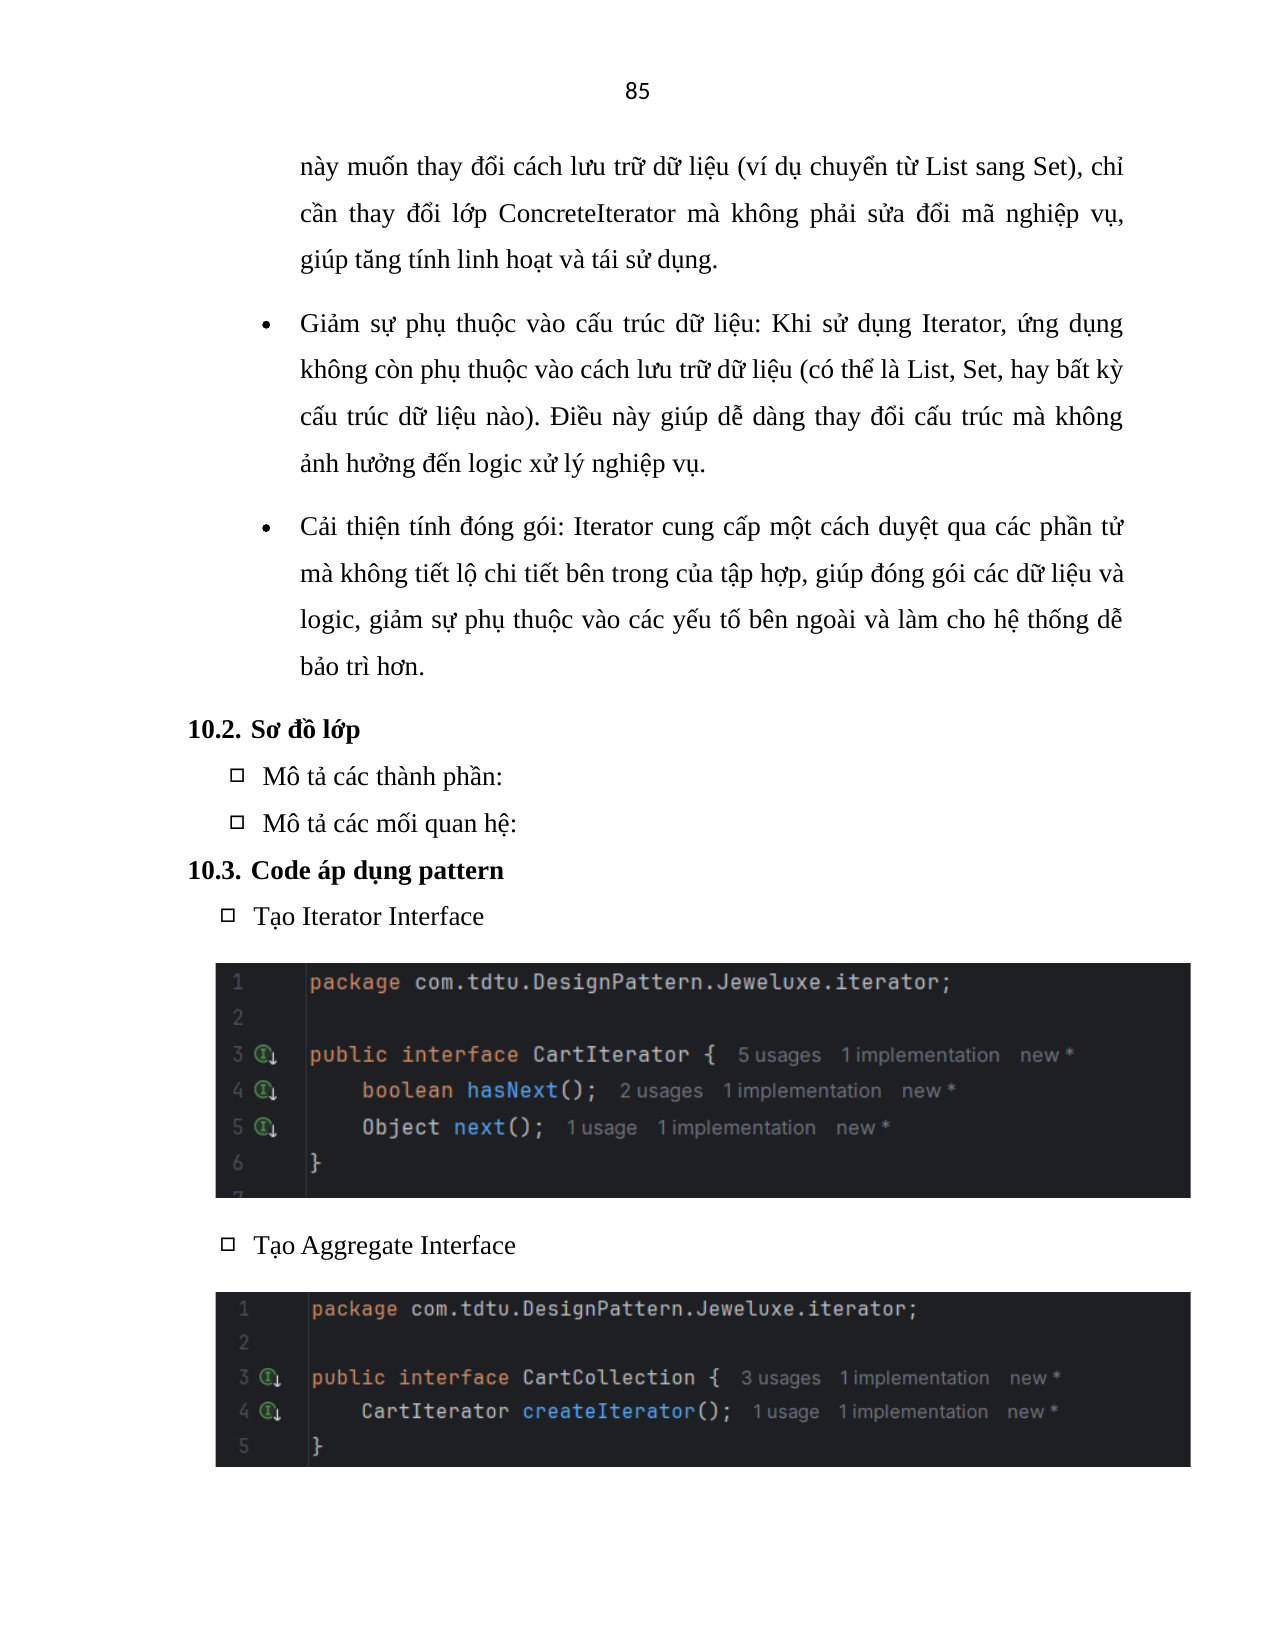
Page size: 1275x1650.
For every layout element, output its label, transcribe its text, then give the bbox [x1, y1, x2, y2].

picture [215, 1292, 1191, 1467]
list Sơ đồ lớp [187, 713, 1125, 744]
picture [215, 963, 1191, 1198]
list Mô tả các thành phần: [225, 760, 1125, 791]
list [262, 150, 1125, 274]
list Tạo Iterator Interface [216, 900, 1125, 932]
list Code áp dụng pattern [187, 854, 1125, 885]
list Tạo Aggregate Interface [216, 1229, 1125, 1260]
list Cải thiện tính đóng gói: Iterator cung cấp một cách duyệt qua các phần tử mà không tiết lộ chi tiết bên trong của tập hợp, giúp đóng gói các dữ liệu và logic, giảm sự phụ thuộc vào các yếu tố bên ngoài và làm cho hệ thống dễ bảo trì hơn. [262, 510, 1125, 681]
list Mô tả các mối quan hệ: [225, 807, 1125, 838]
list Giảm sự phụ thuộc vào cấu trúc dữ liệu: Khi sử dụng Iterator, ứng dụng không còn phụ thuộc vào cách lưu trữ dữ liệu (có thể là List, Set, hay bất kỳ cấu trúc dữ liệu nào). Điều này giúp dễ dàng thay đổi cấu trúc mà không ảnh hưởng đến logic xử lý nghiệp vụ. [262, 307, 1125, 478]
